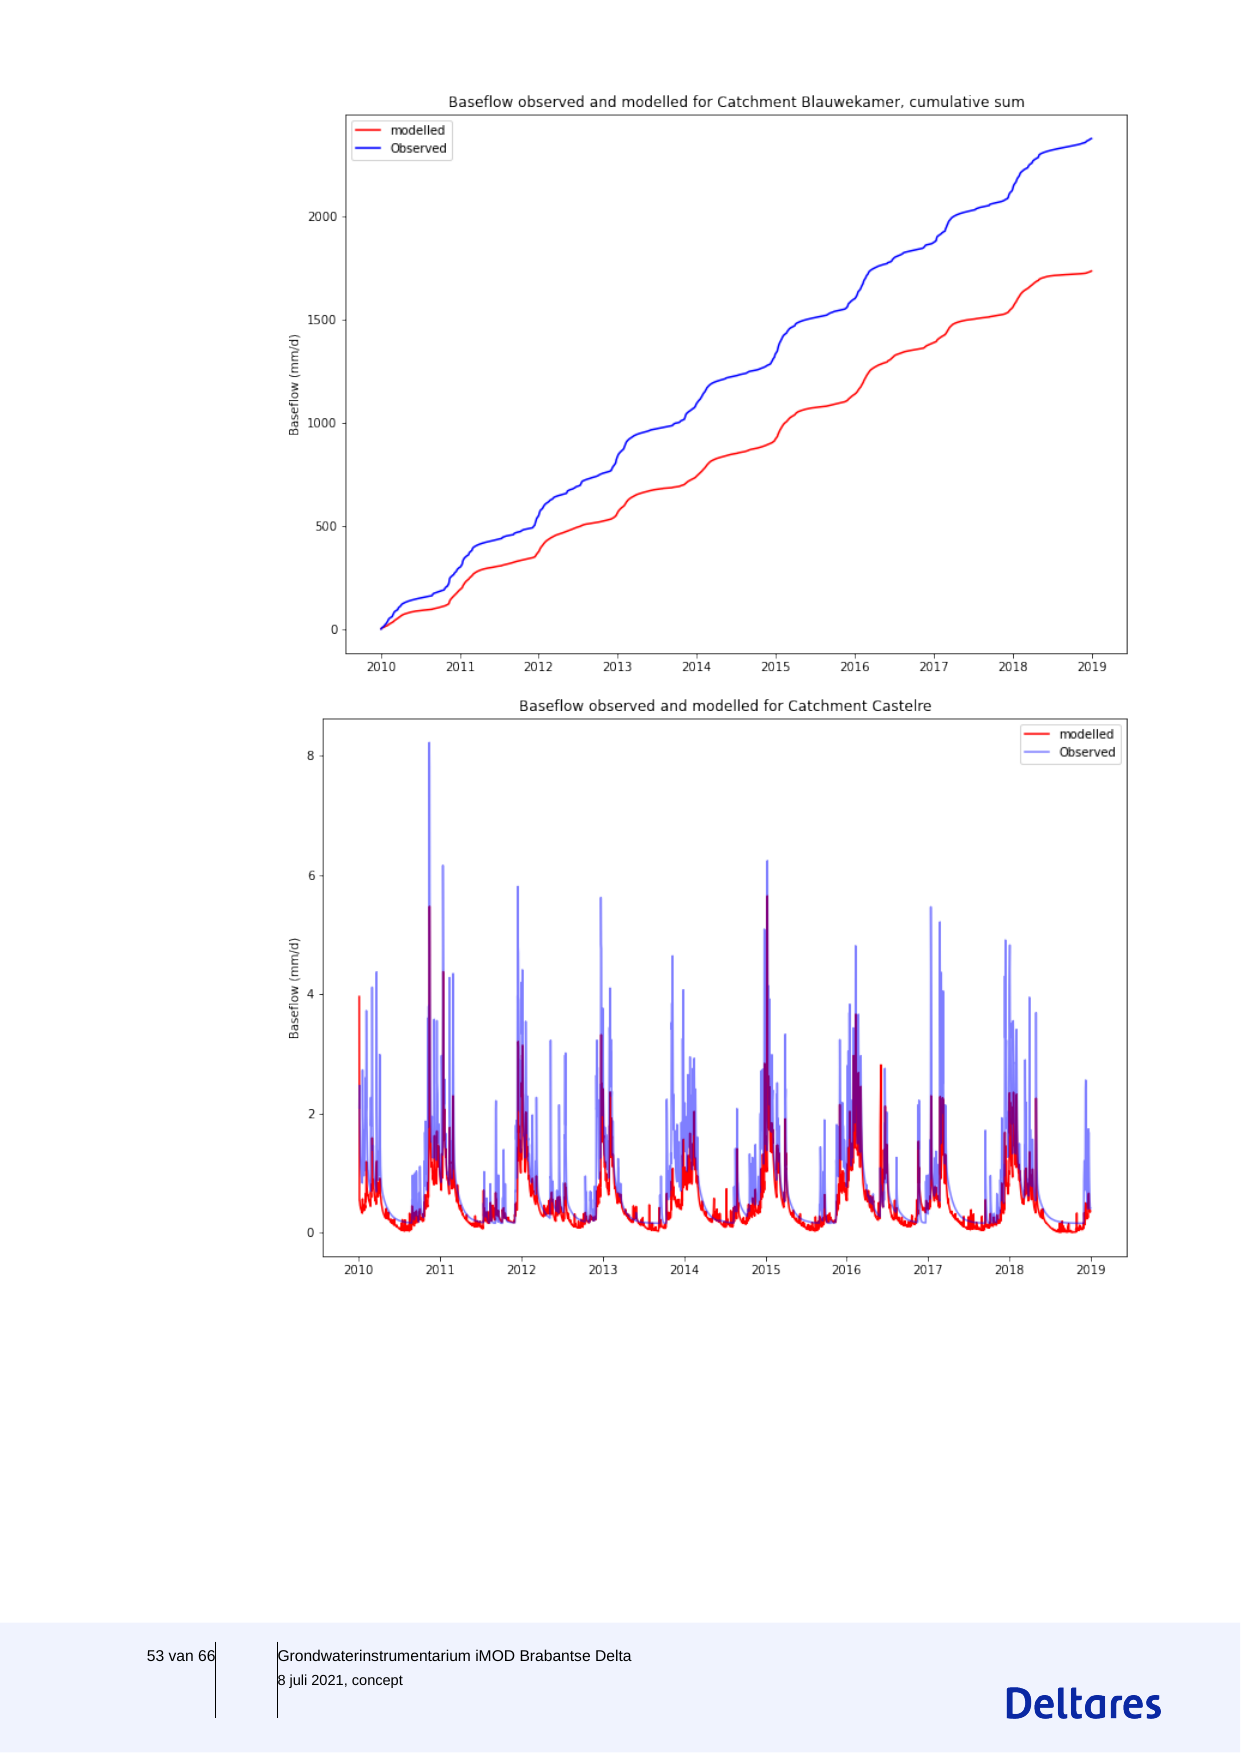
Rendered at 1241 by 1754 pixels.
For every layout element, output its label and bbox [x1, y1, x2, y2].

picture [1006, 1687, 1161, 1719]
picture [277, 82, 1140, 1290]
